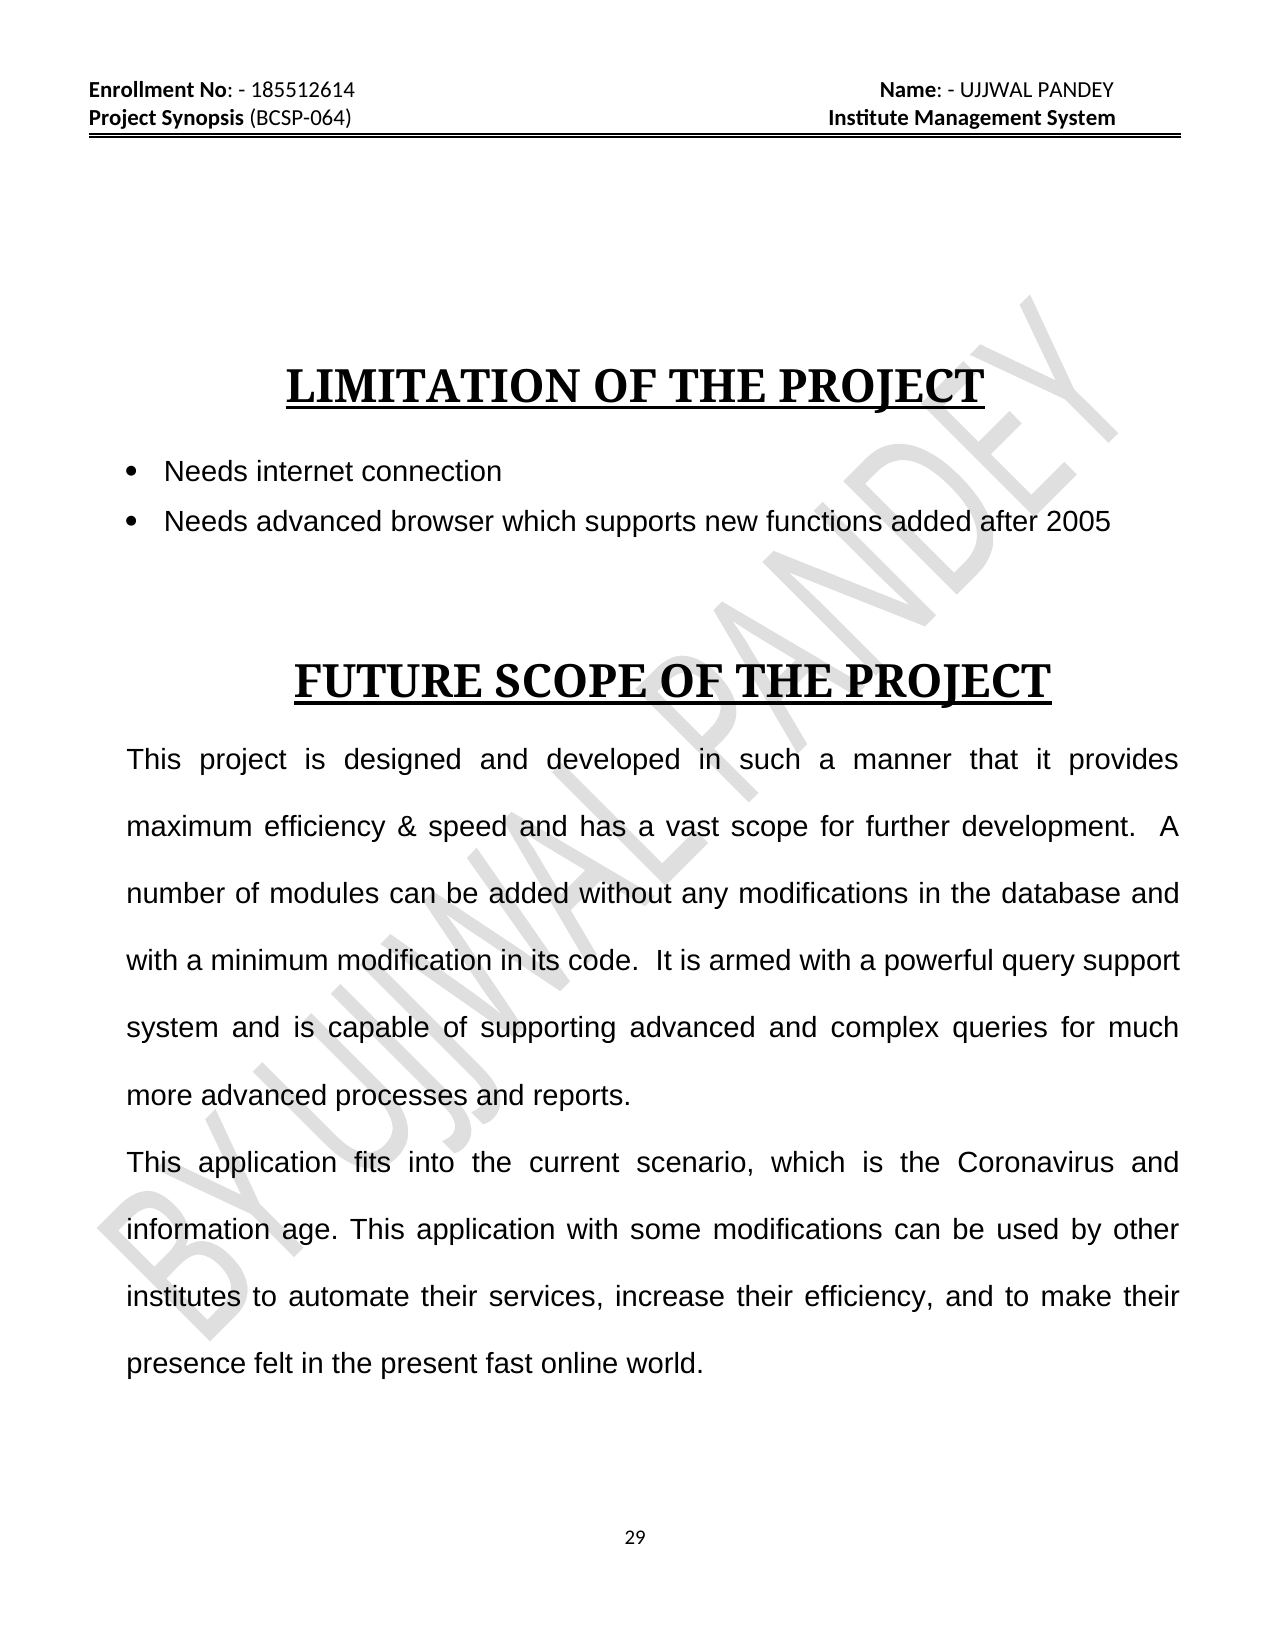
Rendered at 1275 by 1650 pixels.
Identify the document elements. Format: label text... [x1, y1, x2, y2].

list Needs internet connection [126, 454, 1181, 488]
list Needs advanced browser which supports new functions added after 2005 [126, 504, 1181, 538]
text FUTURE SCOPE OF THE PROJECT [164, 649, 1181, 711]
text LIMITATION OF THE PROJECT [89, 353, 1181, 415]
text This project is designed and developed in such a manner that it provides maximum efficiency & speed and has a vast scope for further development. A number of modules can be added without any modifications in the database and with a minimum modification in its code. It is armed with a powerful query support system and is capable of supporting advanced and complex queries for much more advanced processes and reports. [126, 742, 1181, 1111]
text This application fits into the current scenario, which is the Coronavirus and information age. This application with some modifications can be used by other institutes to automate their services, increase their efficiency, and to make their presence felt in the present fast online world. [126, 1145, 1181, 1379]
